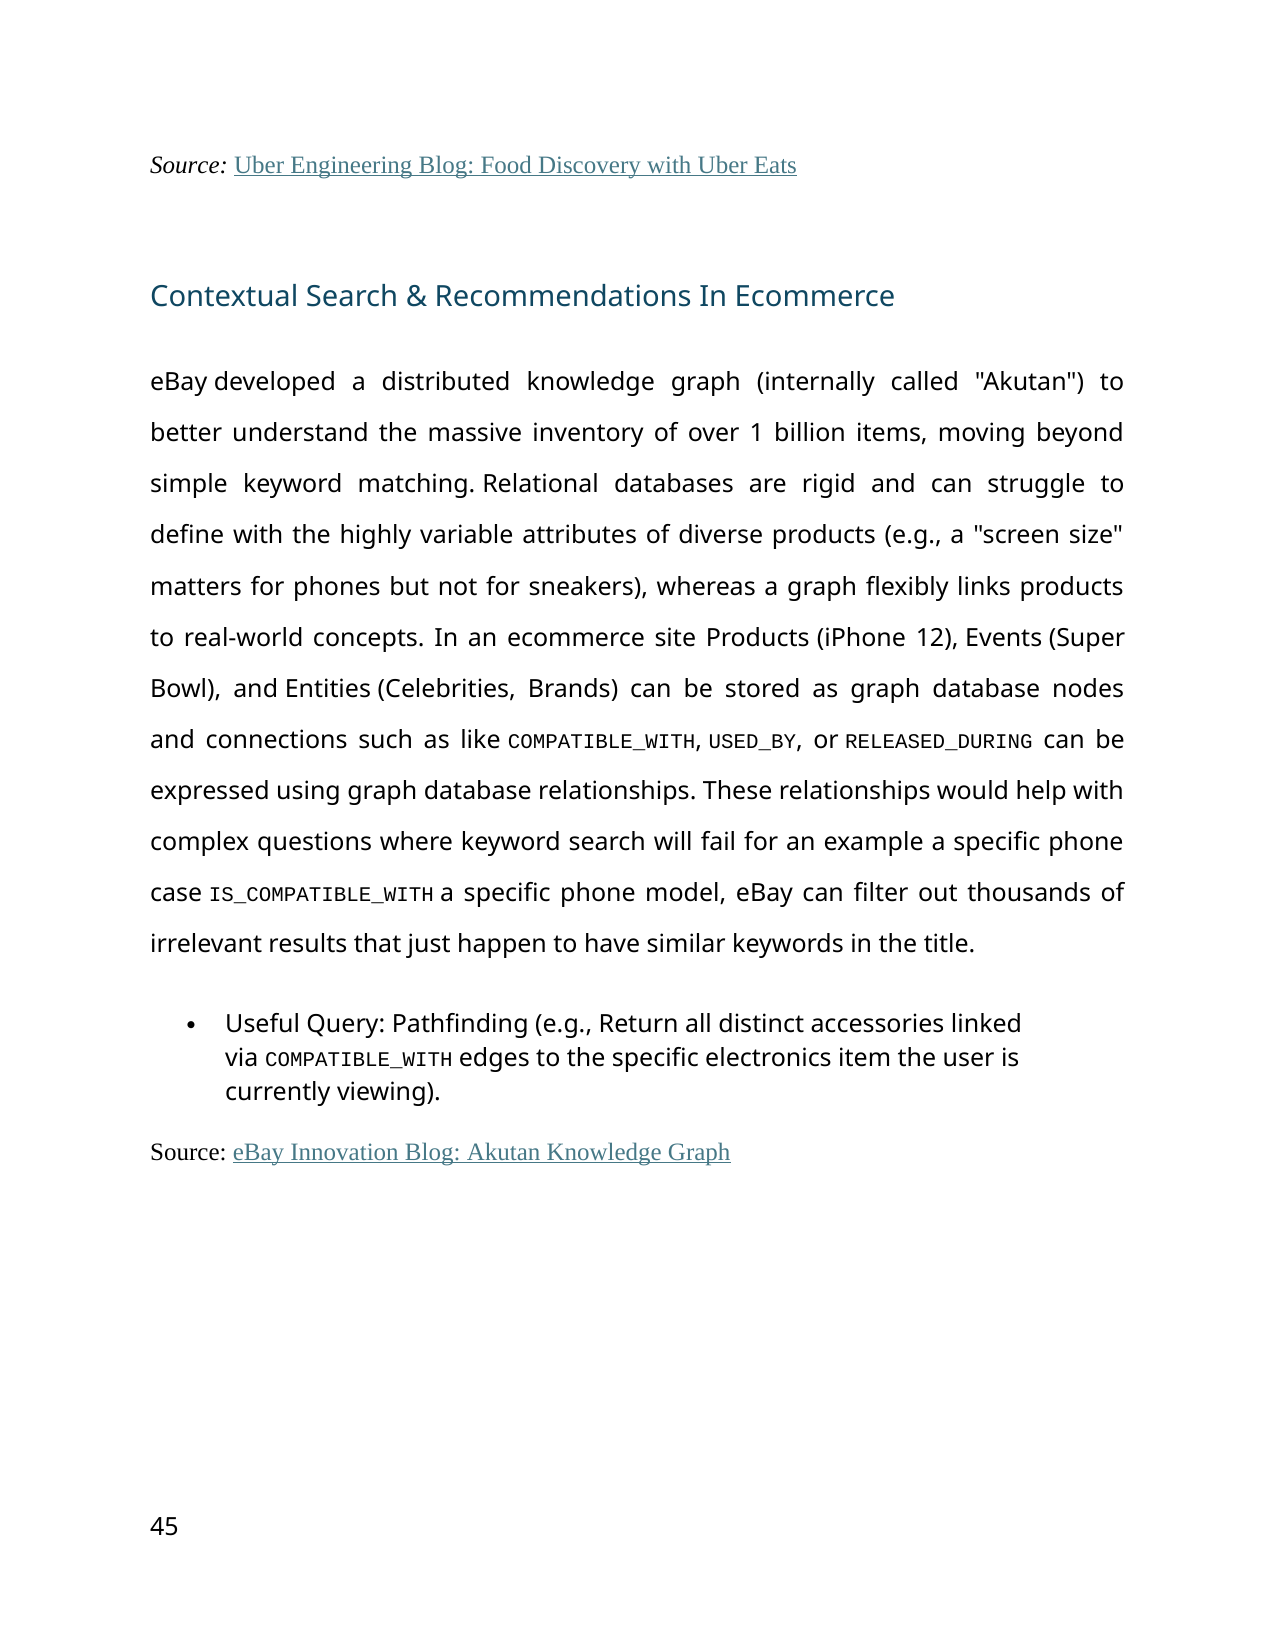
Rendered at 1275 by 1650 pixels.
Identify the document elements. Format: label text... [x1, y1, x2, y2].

text eBay developed a distributed knowledge graph (internally called "Akutan") to better understand the massive inventory of over 1 billion items, moving beyond simple keyword matching. Relational databases are rigid and can struggle to define with the highly variable attributes of diverse products (e.g., a "screen size" matters for phones but not for sneakers), whereas a graph flexibly links products to real-world concepts. In an ecommerce site Products (iPhone 12), Events (Super Bowl), and Entities (Celebrities, Brands) can be stored as graph database nodes and connections such as like COMPATIBLE_WITH, USED_BY, or RELEASED_DURING can be expressed using graph database relationships. These relationships would help with complex questions where keyword search will fail for an example a specific phone case IS_COMPATIBLE_WITH a specific phone model, eBay can filter out thousands of irrelevant results that just happen to have similar keywords in the title. [150, 364, 1125, 959]
subtitle Contextual Search & Recommendations In Ecommerce [150, 275, 1125, 315]
list Useful Query: Pathfinding (e.g., Return all distinct accessories linked via COMPATIBLE_WITH edges to the specific electronics item the user is currently viewing). [187, 1006, 1125, 1108]
text Source: Uber Engineering Blog: Food Discovery with Uber Eats [150, 150, 1125, 179]
text Source: eBay Innovation Blog: Akutan Knowledge Graph [150, 1137, 1125, 1166]
